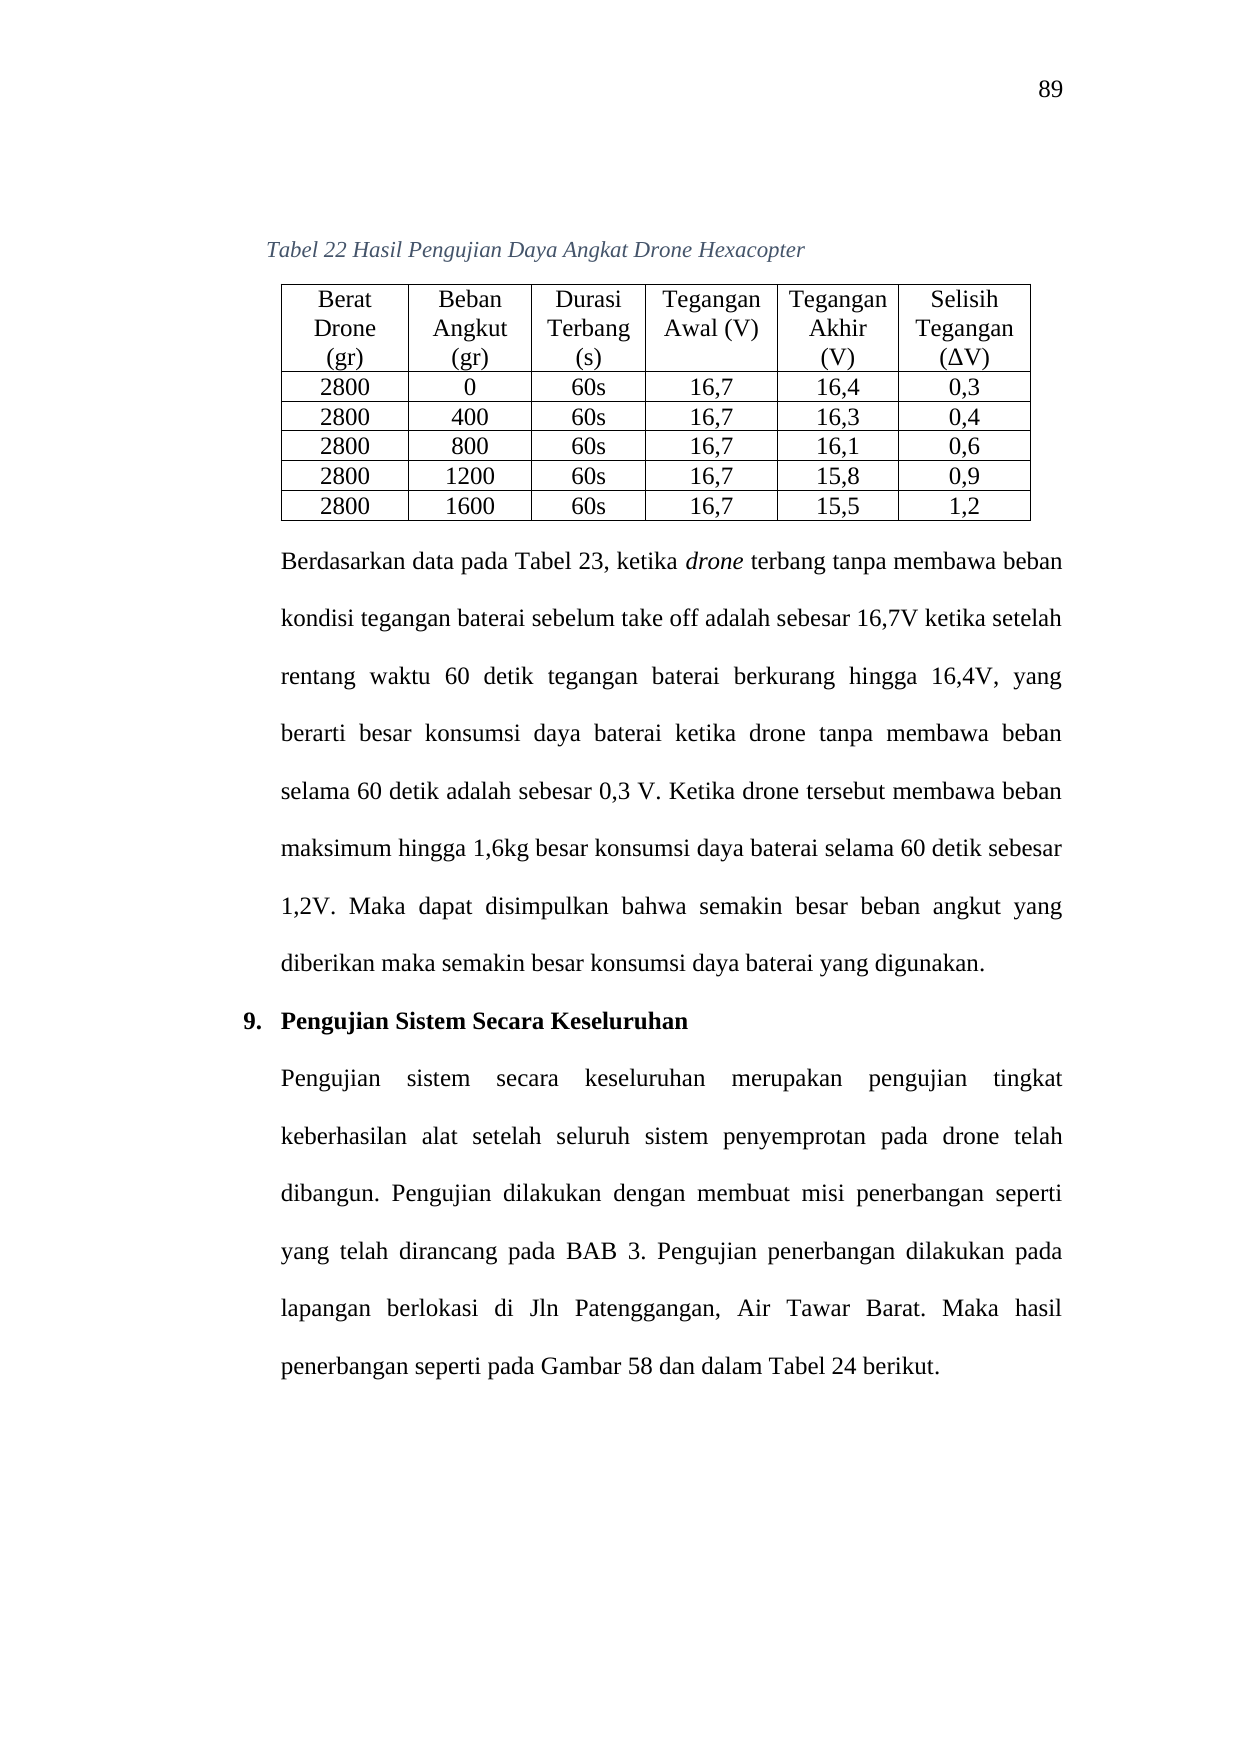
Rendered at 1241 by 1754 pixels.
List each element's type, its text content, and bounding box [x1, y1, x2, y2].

table_cell 800 [409, 431, 531, 460]
list Pengujian Sistem Secara Keseluruhan [243, 1006, 1063, 1034]
table_cell 1600 [409, 491, 531, 520]
table_cell 2800 [282, 491, 408, 520]
table_header Beban Angkut (gr) [409, 285, 531, 371]
table_cell 0,9 [899, 461, 1030, 490]
table_cell 0,4 [899, 402, 1030, 430]
table_cell 60s [532, 431, 645, 460]
table_header Selisih Tegangan (ΔV) [899, 285, 1030, 371]
table_cell 16,7 [646, 372, 777, 401]
table_cell 0,6 [899, 431, 1030, 460]
table_cell 1,2 [899, 491, 1030, 520]
table_cell 60s [532, 491, 645, 520]
table_cell 0 [409, 372, 531, 401]
table_cell 16,7 [646, 402, 777, 430]
table_cell 2800 [282, 402, 408, 430]
table_cell 60s [532, 402, 645, 430]
table_cell 60s [532, 372, 645, 401]
table_cell 1200 [409, 461, 531, 490]
table_cell 60s [532, 461, 645, 490]
table_cell 16,3 [778, 402, 898, 430]
list Pengujian sistem secara keseluruhan merupakan pengujian tingkat keberhasilan alat setelah seluruh sistem penyemprotan pada drone telah dibangun. Pengujian dilakukan dengan membuat misi penerbangan seperti yang telah dirancang pada BAB 3. Pengujian penerbangan dilakukan pada lapangan berlokasi di Jln Patenggangan, Air Tawar Barat. Maka hasil penerbangan seperti pada Gambar 58 dan dalam Tabel 24 berikut. [281, 1063, 1063, 1379]
table_header Berat Drone (gr) [282, 285, 408, 371]
table_cell 15,8 [778, 461, 898, 490]
table_header Tegangan Awal (V) [646, 285, 777, 371]
list Berdasarkan data pada Tabel 23, ketika drone terbang tanpa membawa beban kondisi tegangan baterai sebelum take off adalah sebesar 16,7V ketika setelah rentang waktu 60 detik tegangan baterai berkurang hingga 16,4V, yang berarti besar konsumsi daya baterai ketika drone tanpa membawa beban selama 60 detik adalah sebesar 0,3 V. Ketika drone tersebut membawa beban maksimum hingga 1,6kg besar konsumsi daya baterai selama 60 detik sebesar 1,2V. Maka dapat disimpulkan bahwa semakin besar beban angkut yang diberikan maka semakin besar konsumsi daya baterai yang digunakan. [281, 546, 1063, 977]
table_cell 400 [409, 402, 531, 430]
table_cell 15,5 [778, 491, 898, 520]
table_cell 2800 [282, 461, 408, 490]
table_cell 16,7 [646, 431, 777, 460]
table_header Durasi Terbang (s) [532, 285, 645, 371]
table_cell 16,7 [646, 461, 777, 490]
table_cell 0,3 [899, 372, 1030, 401]
table_cell 16,1 [778, 431, 898, 460]
table_header Tegangan Akhir (V) [778, 285, 898, 371]
table_cell 2800 [282, 372, 408, 401]
table_cell 2800 [282, 431, 408, 460]
text Tabel 23 Hasil Pengujian Daya Angkat Drone Hexacopter [266, 236, 1063, 263]
table_cell 16,7 [646, 491, 777, 520]
table_cell 16,4 [778, 372, 898, 401]
